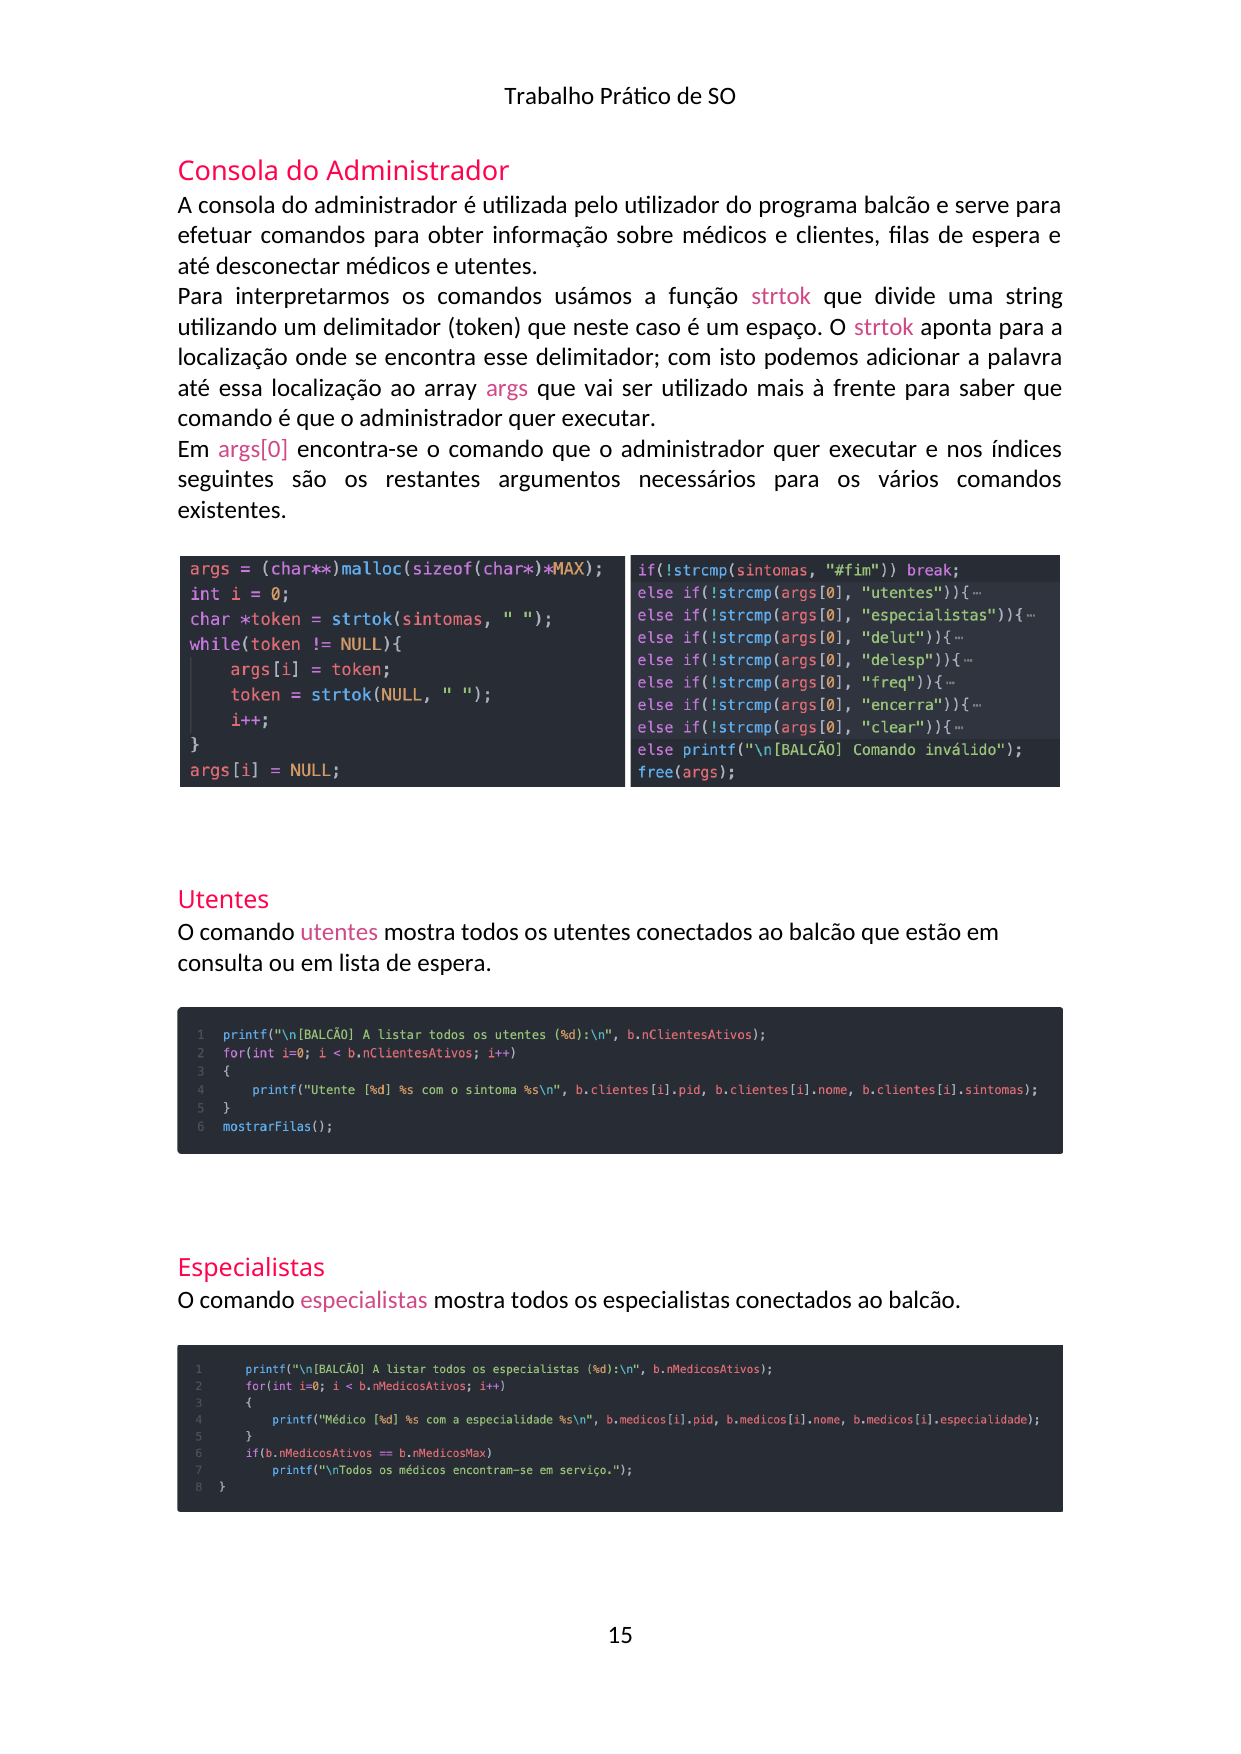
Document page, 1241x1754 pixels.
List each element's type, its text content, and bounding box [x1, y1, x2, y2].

picture [180, 556, 625, 787]
text Em args[0] encontra-se o comando que o administrador quer executar e nos índices seguintes são os restantes argumentos necessários para os vários comandos existentes. [177, 433, 1063, 524]
text A consola do administrador é utilizada pelo utilizador do programa balcão e serve para efetuar comandos para obter informação sobre médicos e clientes, filas de espera e até desconectar médicos e utentes. [177, 189, 1063, 280]
picture [630, 555, 1060, 787]
subtitle Especialistas [177, 1250, 1063, 1284]
picture [177, 1007, 1063, 1154]
picture [177, 1345, 1063, 1512]
text O comando utentes mostra todos os utentes conectados ao balcão que estão em consulta ou em lista de espera. [177, 916, 1063, 977]
subtitle Consola do Administrador [177, 152, 1063, 189]
text Para interpretarmos os comandos usámos a função strtok que divide uma string utilizando um delimitador (token) que neste caso é um espaço. O strtok aponta para a localização onde se encontra esse delimitador; com isto podemos adicionar a palavra até essa localização ao array args que vai ser utilizado mais à frente para saber que comando é que o administrador quer executar. [177, 280, 1063, 433]
subtitle Utentes [177, 882, 1063, 916]
text O comando especialistas mostra todos os especialistas conectados ao balcão. [177, 1284, 1063, 1314]
